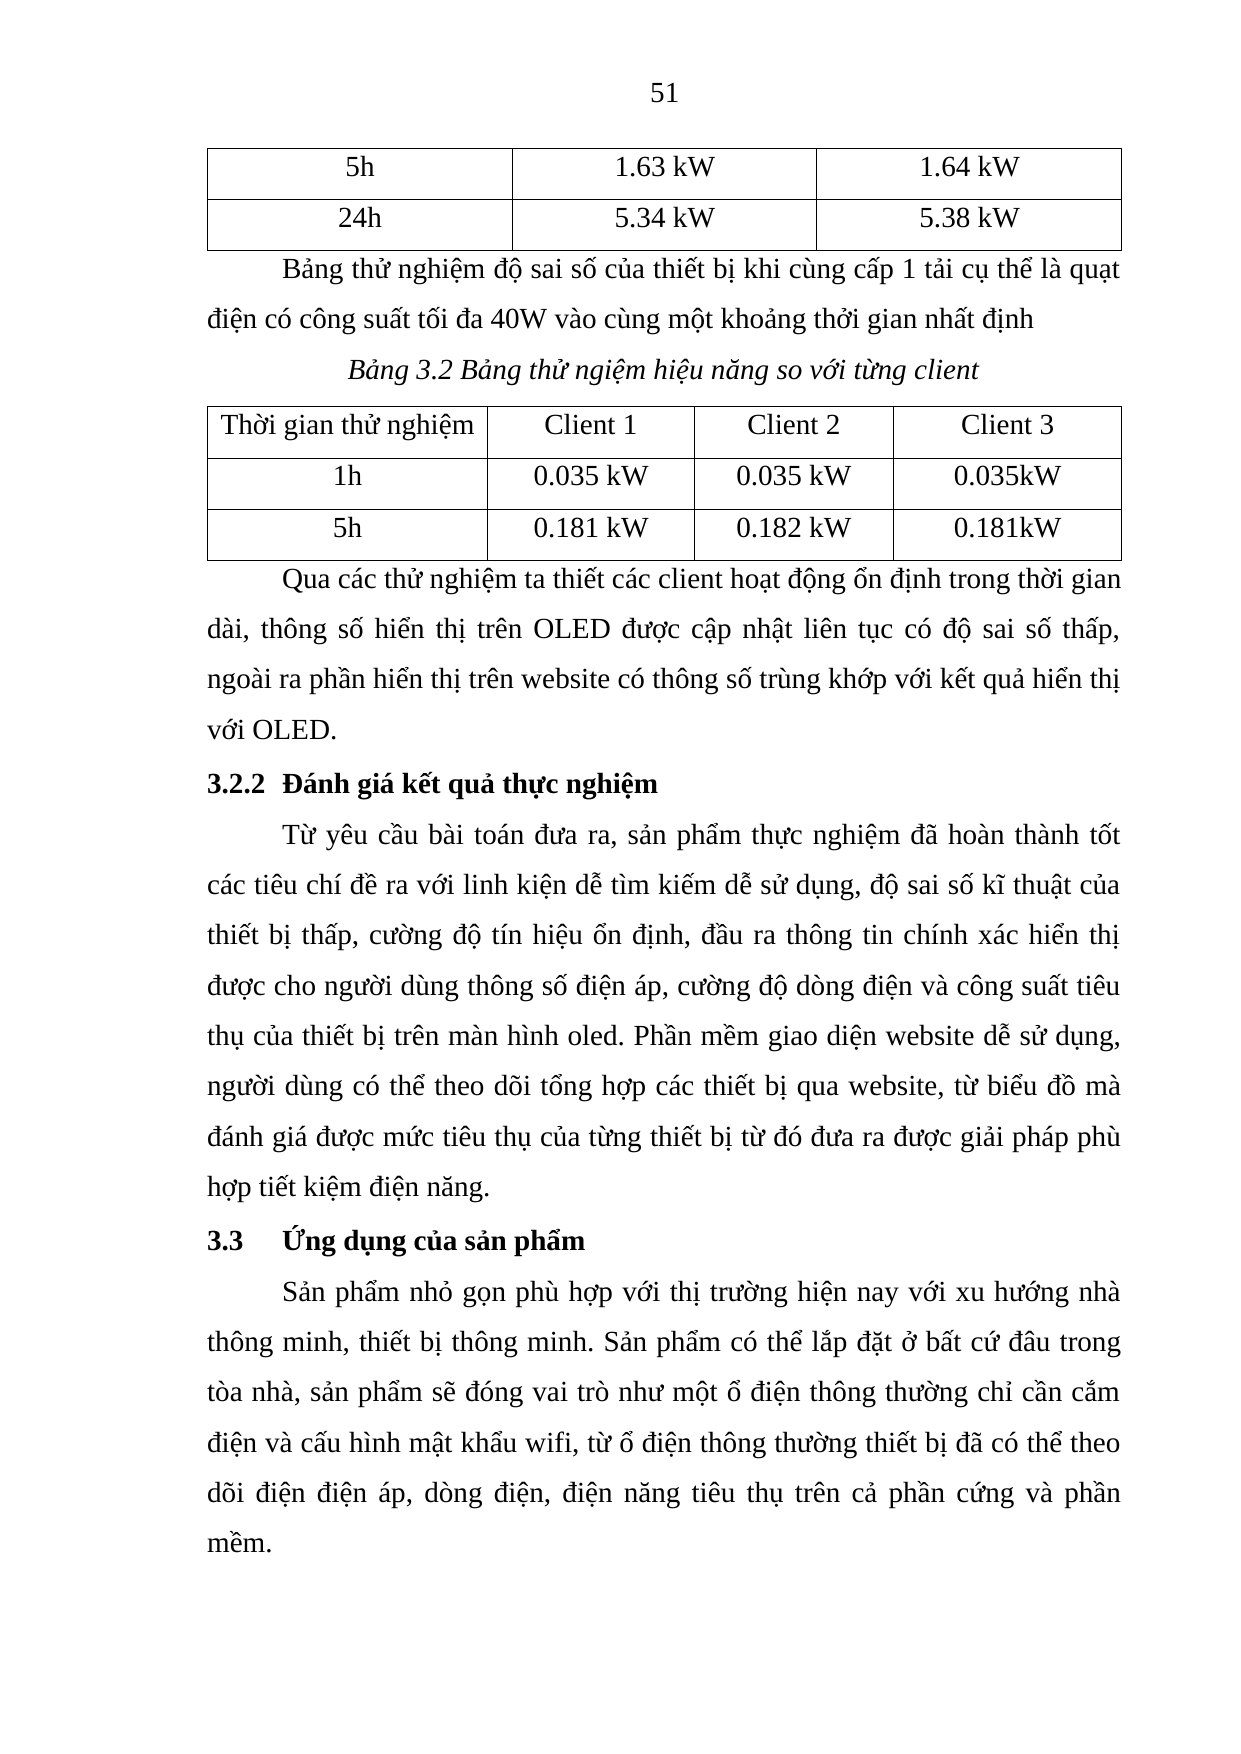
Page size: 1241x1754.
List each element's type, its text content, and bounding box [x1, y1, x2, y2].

table_cell 1.63 kW [513, 149, 816, 199]
table_cell 5.38 kW [817, 200, 1121, 250]
subtitle Ứng dụng của sản phẩm [207, 1223, 1122, 1257]
table_cell 0.035 kW [488, 459, 694, 509]
subtitle Đánh giá kết quả thực nghiệm [207, 766, 1122, 800]
text Sản phẩm nhỏ gọn phù hợp với thị trường hiện nay với xu hướng nhà thông minh, thiết bị thông minh. Sản phẩm có thể lắp đặt ở bất cứ đâu trong tòa nhà, sản phẩm sẽ đóng vai trò như một ổ điện thông thường chỉ cần cắm điện và cấu hình mật khẩu wifi, từ ổ điện thông thường thiết bị đã có thể theo dõi điện điện áp, dòng điện, điện năng tiêu thụ trên cả phần cứng và phần mềm. [207, 1274, 1122, 1559]
table_header Thời gian thử nghiệm [208, 407, 487, 457]
table_cell 5h [208, 149, 512, 199]
table_cell 5.34 kW [513, 200, 816, 250]
text Bảng 3.2 Bảng thử ngiệm hiệu năng so với từng client [207, 352, 1122, 385]
table_header Client 3 [894, 407, 1121, 457]
table_header Client 1 [488, 407, 694, 457]
table_cell 1h [208, 459, 487, 509]
text Từ yêu cầu bài toán đưa ra, sản phẩm thực nghiệm đã hoàn thành tốt các tiêu chí đề ra với linh kiện dễ tìm kiếm dễ sử dụng, độ sai số kĩ thuật của thiết bị thấp, cường độ tín hiệu ổn định, đầu ra thông tin chính xác hiển thị được cho người dùng thông số điện áp, cường độ dòng điện và công suất tiêu thụ của thiết bị trên màn hình oled. Phần mềm giao diện website dễ sử dụng, người dùng có thể theo dõi tổng hợp các thiết bị qua website, từ biểu đồ mà đánh giá được mức tiêu thụ của từng thiết bị từ đó đưa ra được giải pháp phù hợp tiết kiệm điện năng. [207, 817, 1122, 1202]
table_cell 0.181 kW [488, 510, 694, 560]
table_cell 1.64 kW [817, 149, 1121, 199]
table_cell 0.035 kW [695, 459, 893, 509]
table_cell 0.182 kW [695, 510, 893, 560]
table_cell 0.181kW [894, 510, 1121, 560]
table_header Client 2 [695, 407, 893, 457]
table_cell 24h [208, 200, 512, 250]
text Qua các thử nghiệm ta thiết các client hoạt động ổn định trong thời gian dài, thông số hiển thị trên OLED được cập nhật liên tục có độ sai số thấp, ngoài ra phần hiển thị trên website có thông số trùng khớp với kết quả hiển thị với OLED. [207, 561, 1122, 746]
table_cell 5h [208, 510, 487, 560]
table_cell 0.035kW [894, 459, 1121, 509]
text Bảng thử nghiệm độ sai số của thiết bị khi cùng cấp 1 tải cụ thể là quạt điện có công suất tối đa 40W vào cùng một khoảng thởi gian nhất định [207, 251, 1122, 335]
